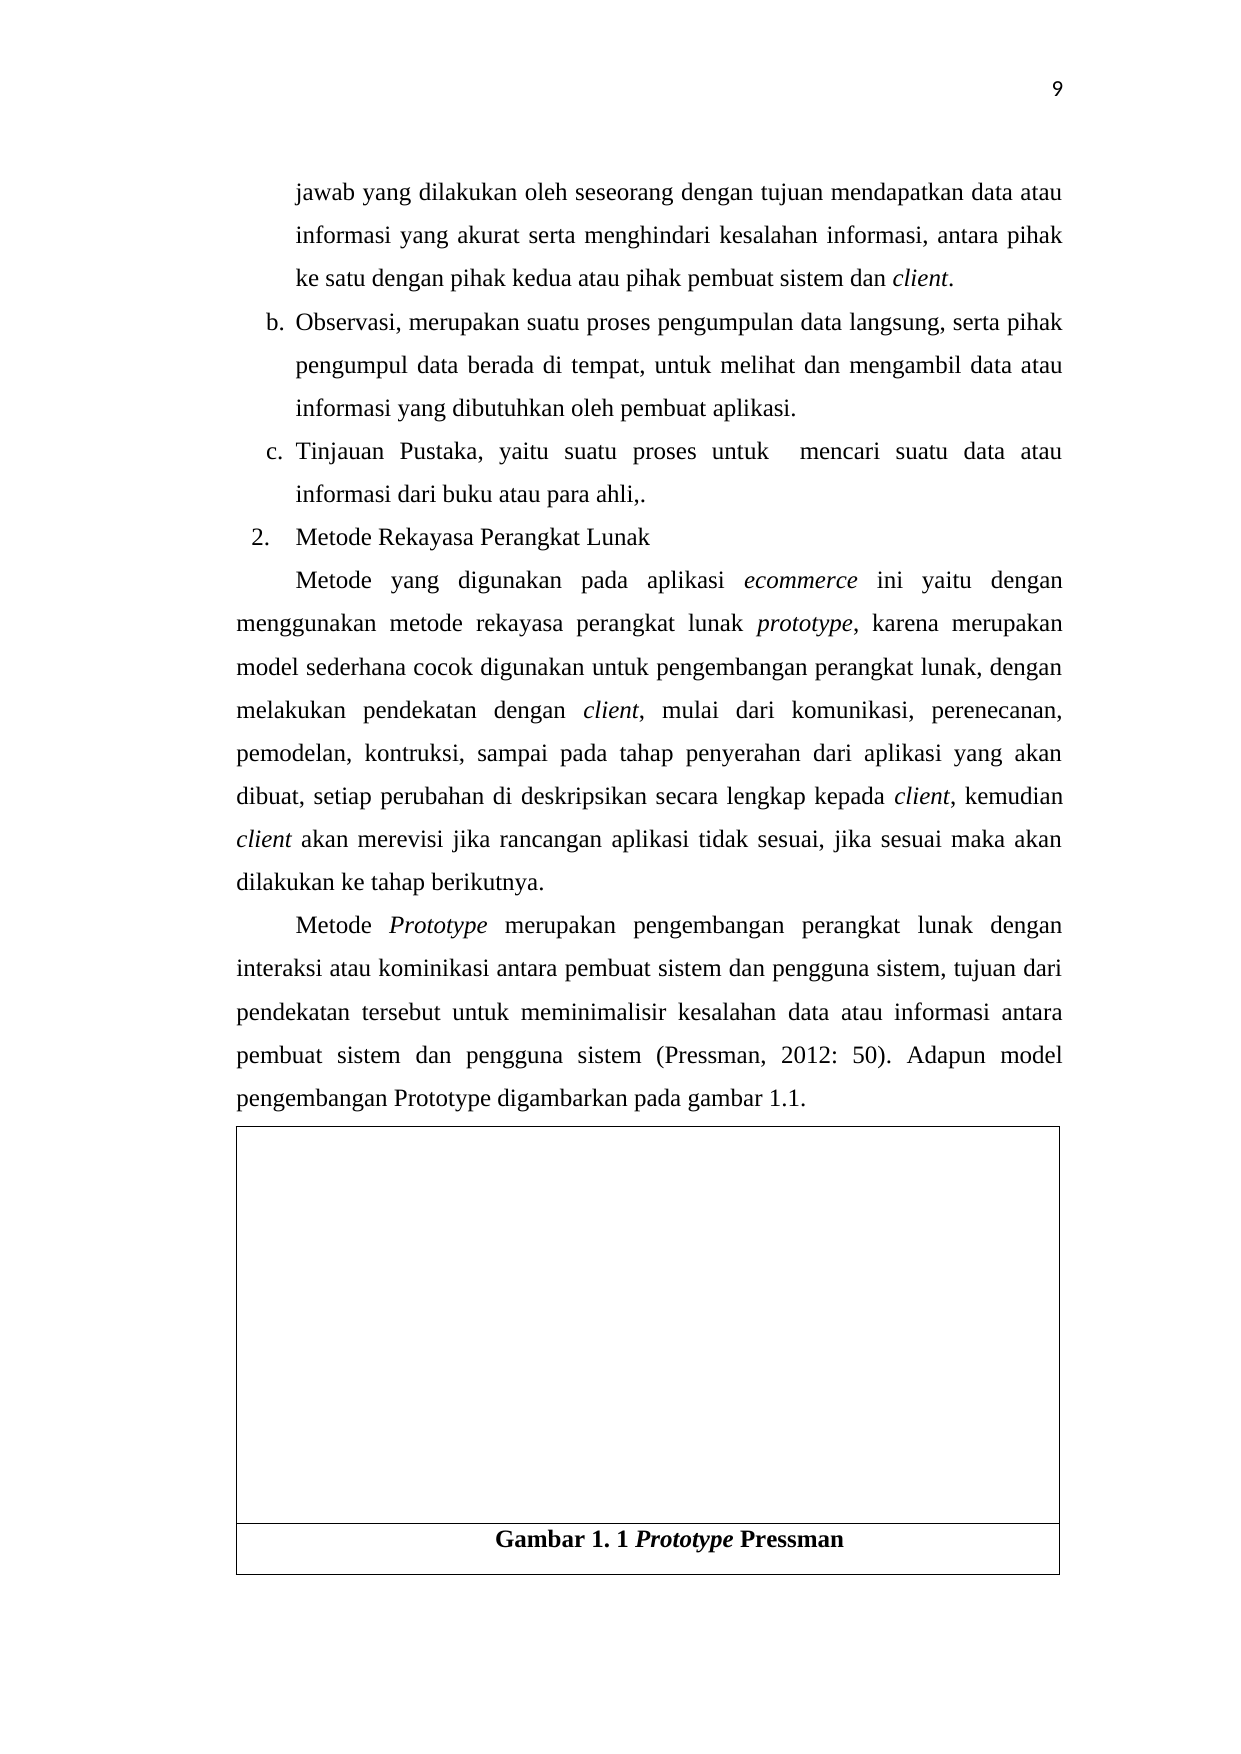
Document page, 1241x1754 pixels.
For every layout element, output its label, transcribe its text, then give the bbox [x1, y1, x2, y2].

table_cell Gambar 1. 1 Prototype Pressman [237, 1524, 1059, 1574]
list Metode Prototype merupakan pengembangan perangkat lunak dengan interaksi atau kominikasi antara pembuat sistem dan pengguna sistem, tujuan dari pendekatan tersebut untuk meminimalisir kesalahan data atau informasi antara pembuat sistem dan pengguna sistem (Pressman, 2012: 50). Adapun model pengembangan Prototype digambarkan pada gambar 1.1. [236, 910, 1063, 1112]
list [266, 177, 1063, 292]
table_header [237, 1127, 1059, 1523]
list Tinjauan Pustaka, yaitu suatu proses untuk mencari suatu data atau informasi dari buku atau para ahli,. [266, 436, 1063, 508]
list Observasi, merupakan suatu proses pengumpulan data langsung, serta pihak pengumpul data berada di tempat, untuk melihat dan mengambil data atau informasi yang dibutuhkan oleh pembuat aplikasi. [266, 307, 1063, 422]
list Metode Rekayasa Perangkat Lunak [251, 522, 1063, 551]
list Metode yang digunakan pada aplikasi ecommerce ini yaitu dengan menggunakan metode rekayasa perangkat lunak prototype, karena merupakan model sederhana cocok digunakan untuk pengembangan perangkat lunak, dengan melakukan pendekatan dengan client, mulai dari komunikasi, perenecanan, pemodelan, kontruksi, sampai pada tahap penyerahan dari aplikasi yang akan dibuat, setiap perubahan di deskripsikan secara lengkap kepada client, kemudian client akan merevisi jika rancangan aplikasi tidak sesuai, jika sesuai maka akan dilakukan ke tahap berikutnya. [236, 565, 1063, 896]
